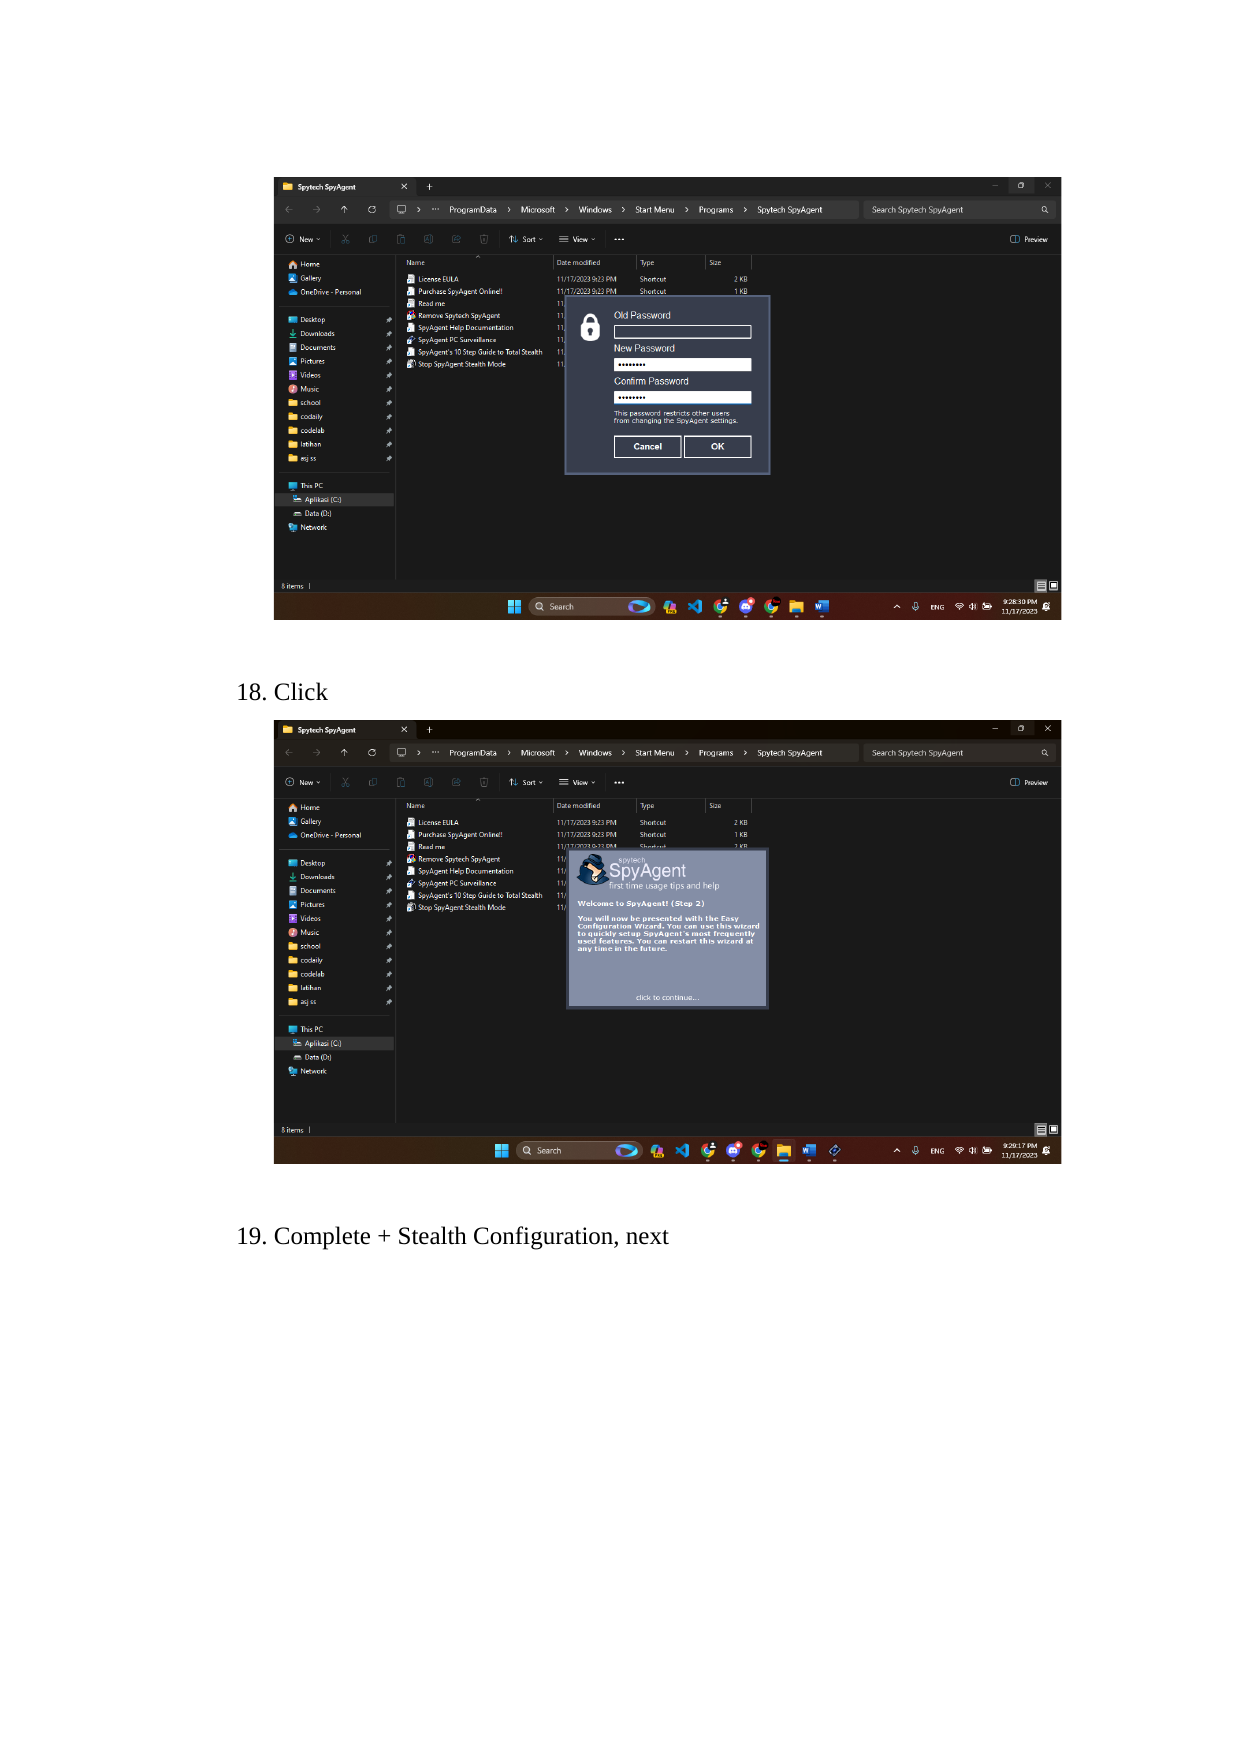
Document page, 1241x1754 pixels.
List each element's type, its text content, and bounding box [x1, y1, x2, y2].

list Click [236, 677, 1063, 706]
list Complete + Stealth Configuration, next [236, 1221, 1063, 1250]
picture [273, 720, 1062, 1164]
picture [273, 177, 1062, 620]
